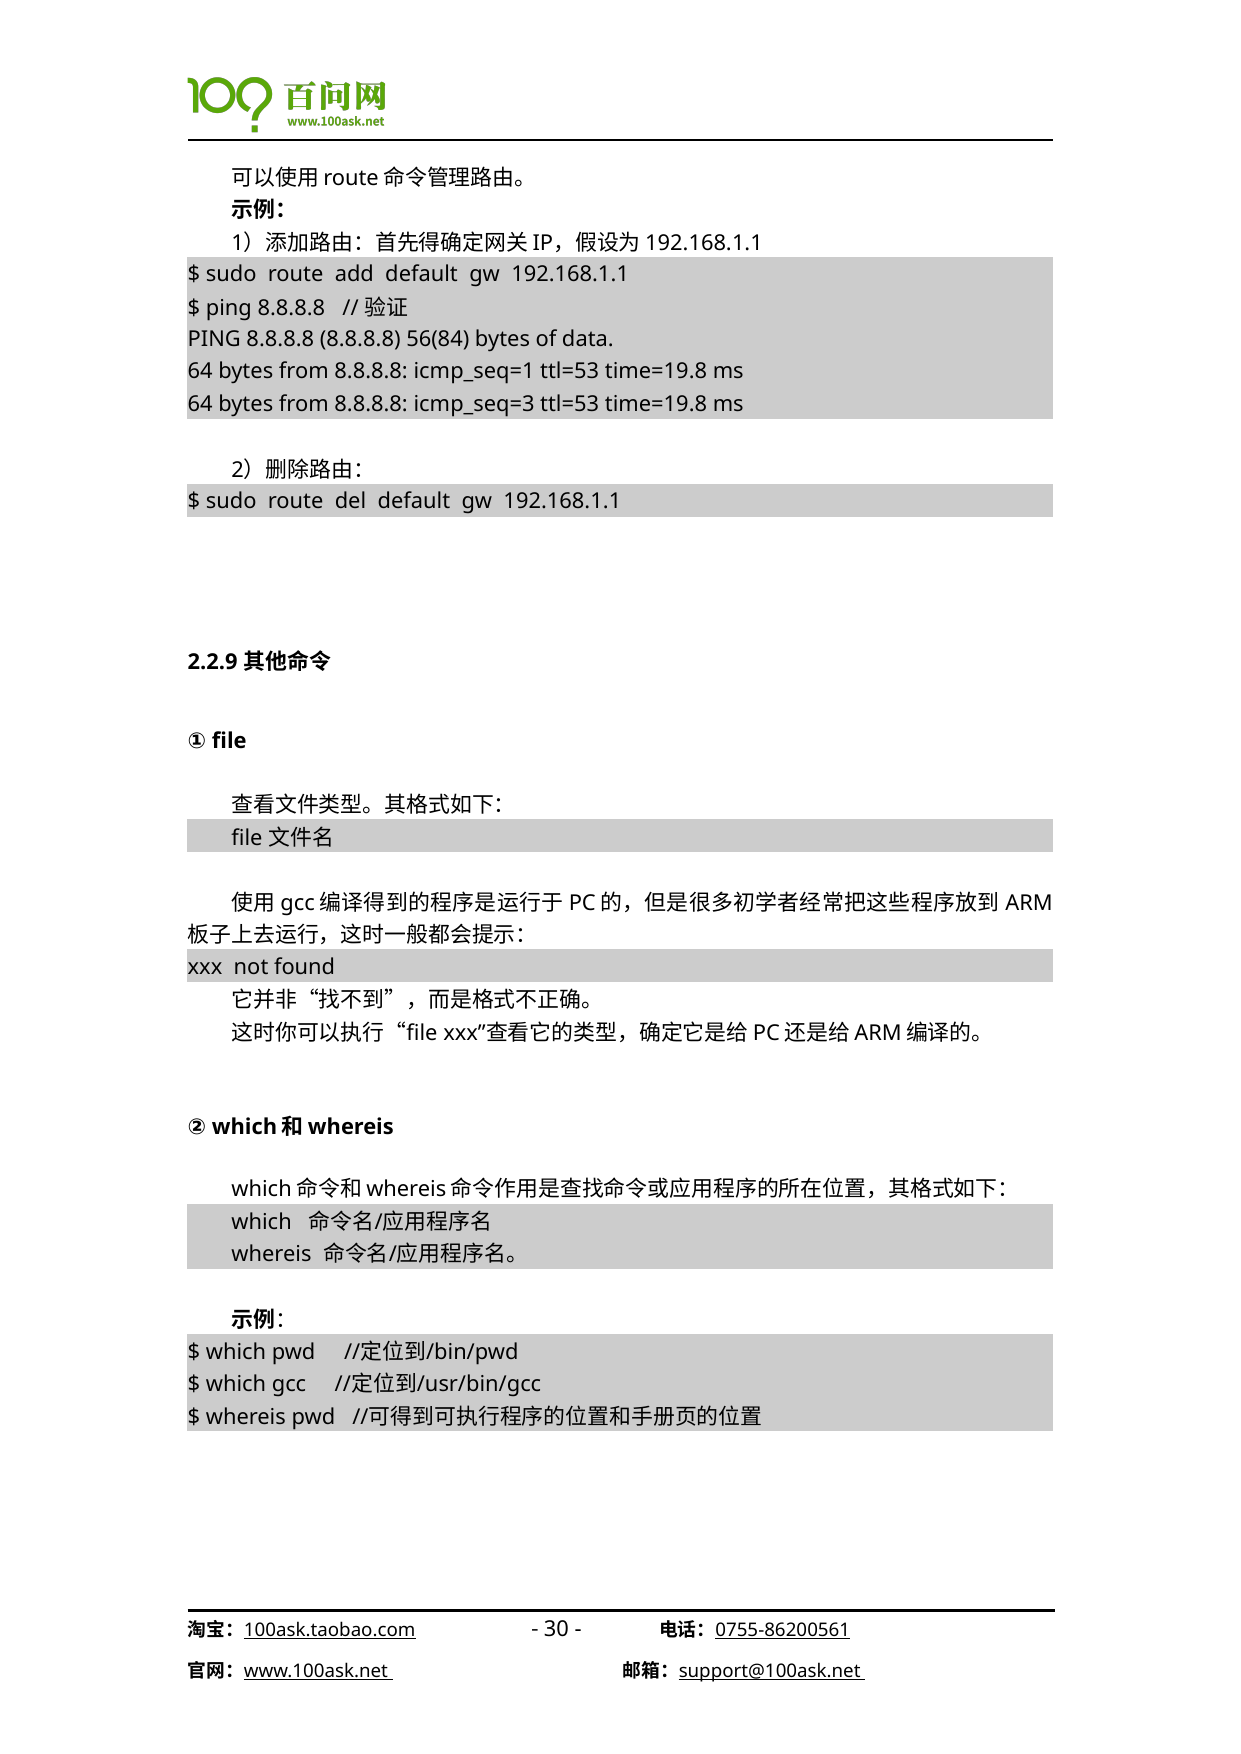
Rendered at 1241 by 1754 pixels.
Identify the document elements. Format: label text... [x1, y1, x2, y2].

text 64 bytes from 8.8.8.8: icmp_seq=3 ttl=53 time=19.8 ms [187, 387, 1053, 419]
text which 命令名/应用程序名 [187, 1204, 1053, 1236]
text 1）添加路由：首先得确定网关IP，假设为192.168.1.1 [187, 224, 1053, 257]
text PING 8.8.8.8 (8.8.8.8) 56(84) bytes of data. [187, 322, 1053, 354]
text whereis 命令名/应用程序名。 [187, 1236, 1053, 1269]
subtitle ② which和whereis [187, 1108, 1053, 1141]
text 查看文件类型。其格式如下： [187, 787, 1053, 819]
text 64 bytes from 8.8.8.8: icmp_seq=1 ttl=53 time=19.8 ms [187, 354, 1053, 387]
text which命令和whereis命令作用是查找命令或应用程序的所在位置，其格式如下： [231, 1171, 1053, 1204]
text $ sudo route add default gw 192.168.1.1 [187, 257, 1053, 289]
text 这时你可以执行“file xxx”查看它的类型，确定它是给PC还是给ARM编译的。 [187, 1014, 1053, 1047]
subtitle ① file [187, 724, 1053, 757]
text 示例： [187, 192, 1053, 224]
text 它并非“找不到”，而是格式不正确。 [187, 982, 1053, 1014]
text $ ping 8.8.8.8 // 验证 [187, 289, 1053, 322]
text $ which pwd //定位到/bin/pwd [187, 1334, 1053, 1366]
subtitle 2.2.9 其他命令 [187, 643, 1053, 676]
text 2）删除路由： [187, 452, 1053, 484]
picture [187, 77, 386, 138]
text $ whereis pwd //可得到可执行程序的位置和手册页的位置 [187, 1399, 1053, 1431]
text xxx not found [187, 949, 1053, 982]
text 示例： [187, 1301, 1053, 1334]
text 使用gcc编译得到的程序是运行于PC的，但是很多初学者经常把这些程序放到ARM板子上去运行，这时一般都会提示： [187, 884, 1053, 949]
text $ sudo route del default gw 192.168.1.1 [187, 484, 1053, 517]
text $ which gcc //定位到/usr/bin/gcc [187, 1366, 1053, 1399]
text 可以使用route命令管理路由。 [187, 159, 1053, 192]
text file 文件名 [187, 819, 1053, 852]
